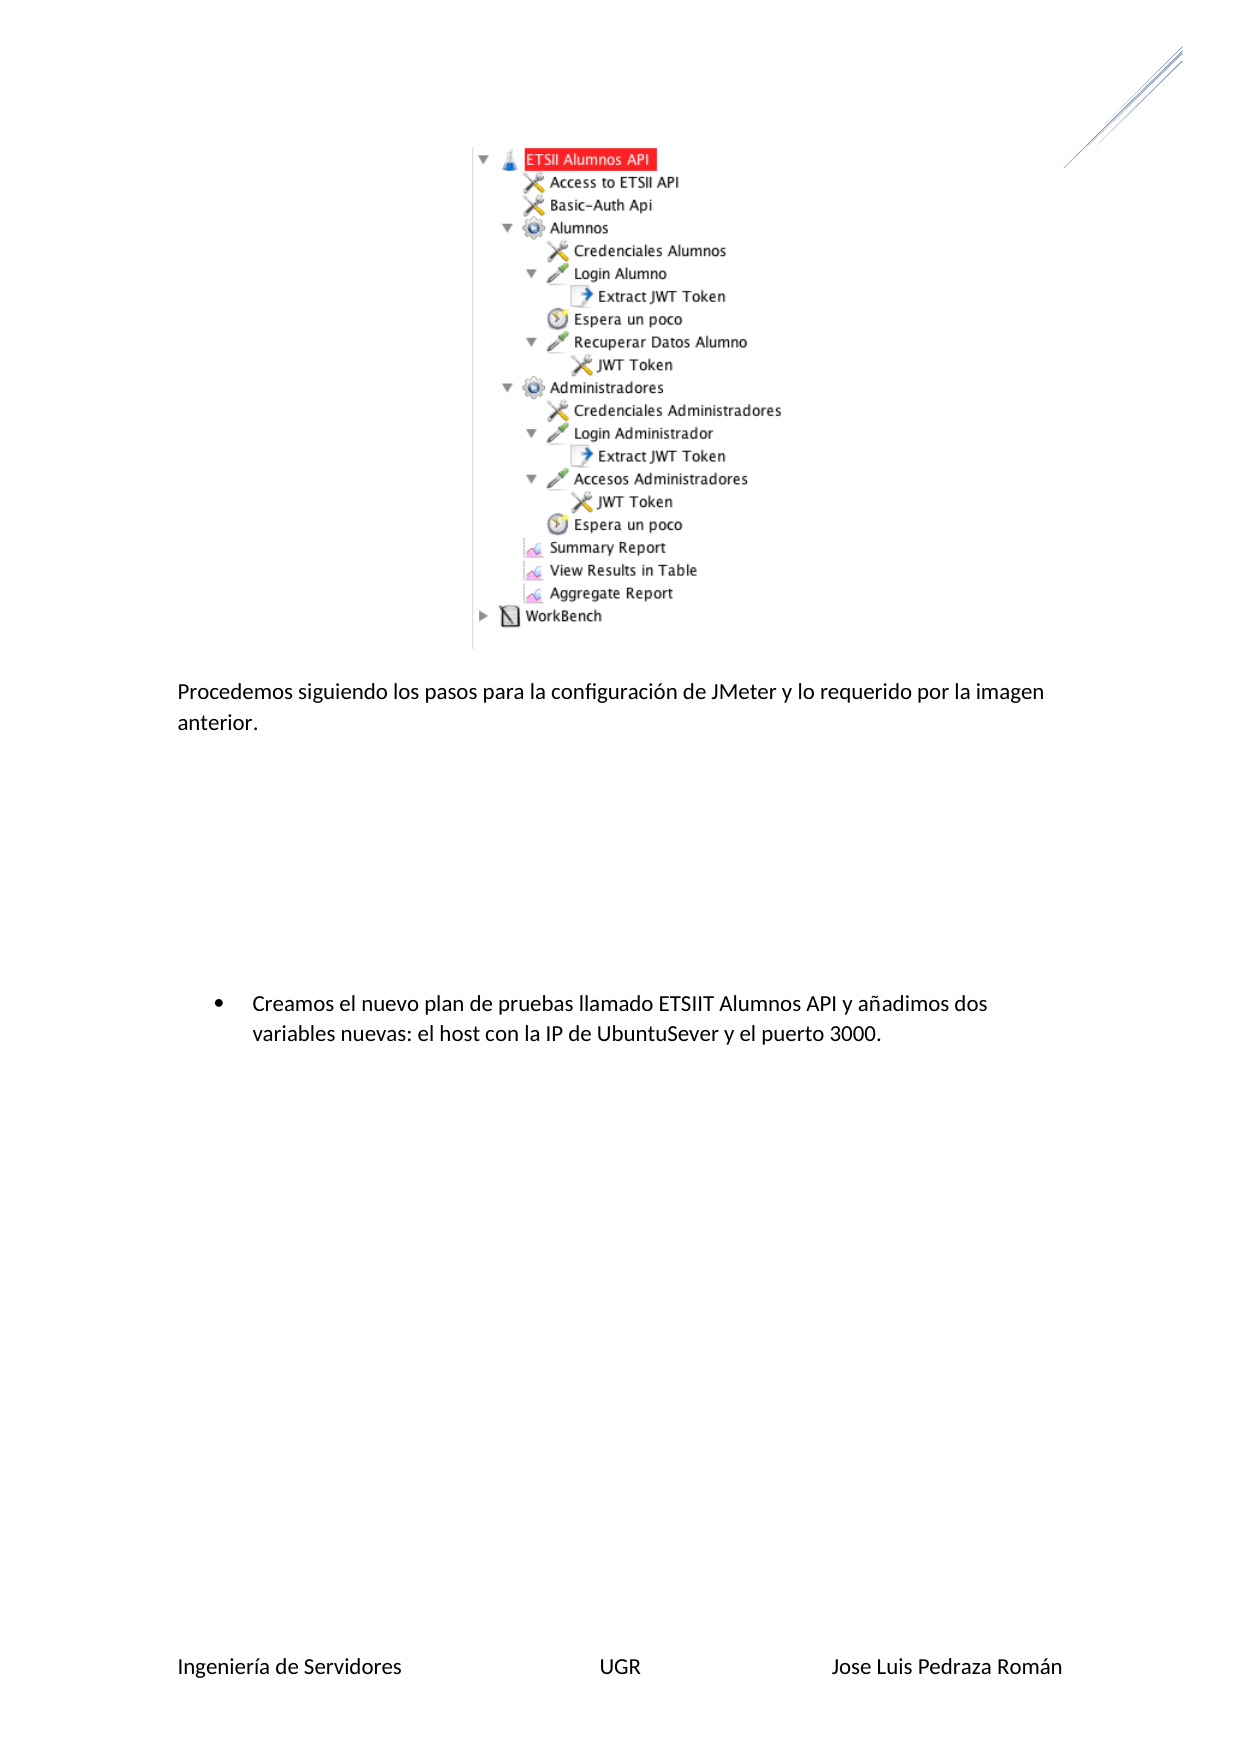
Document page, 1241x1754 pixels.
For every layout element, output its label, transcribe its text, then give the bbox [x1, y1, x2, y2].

list Creamos el nuevo plan de pruebas llamado ETSIIT Alumnos API y añadimos dos variables nuevas: el host con la IP de UbuntuSever y el puerto 3000. [215, 989, 1063, 1047]
picture [472, 147, 788, 649]
text Procedemos siguiendo los pasos para la configuración de JMeter y lo requerido por la imagen anterior. [177, 677, 1063, 736]
